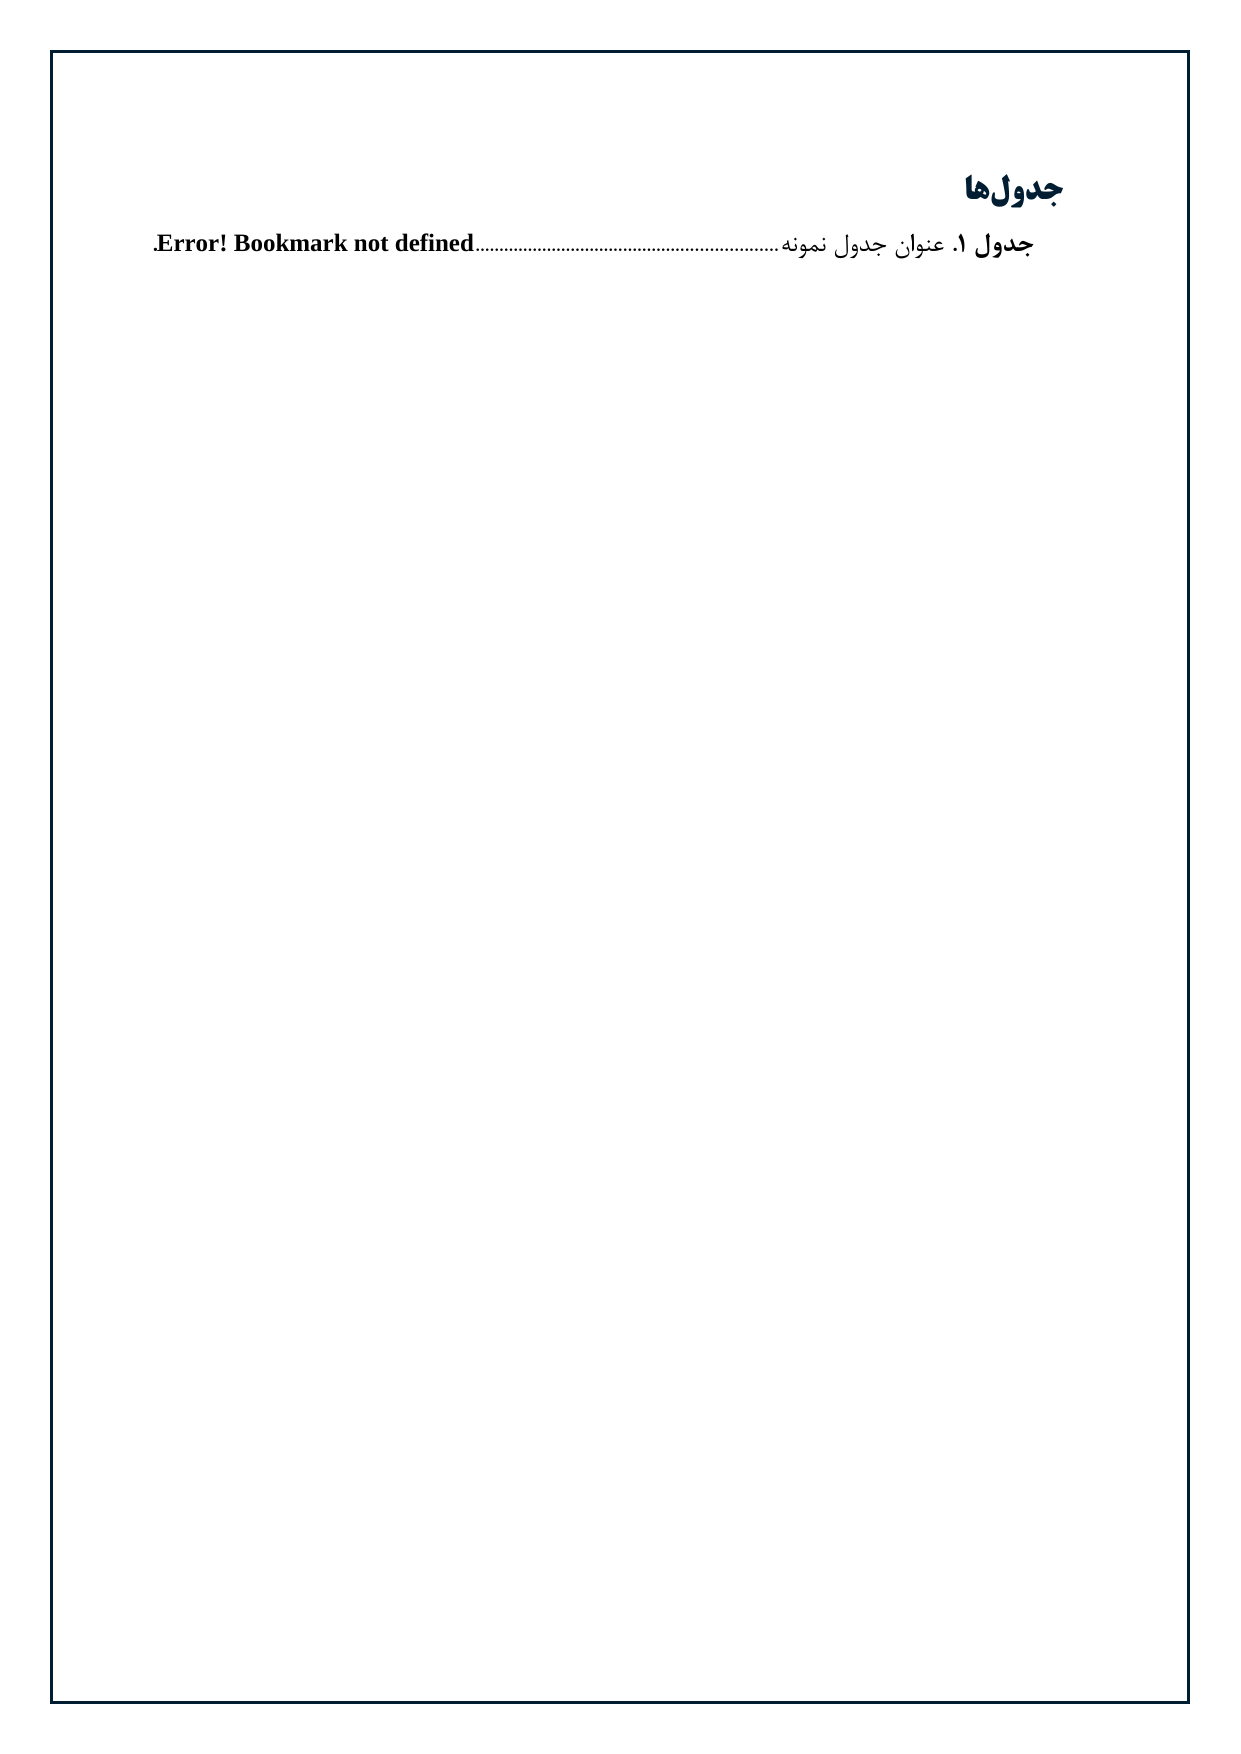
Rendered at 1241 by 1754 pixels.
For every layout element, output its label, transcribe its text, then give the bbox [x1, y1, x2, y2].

text جدول‌ها [150, 159, 1063, 219]
text جدول 1. عنوان جدول نمونه Error! Bookmark not defined. [150, 228, 1063, 262]
